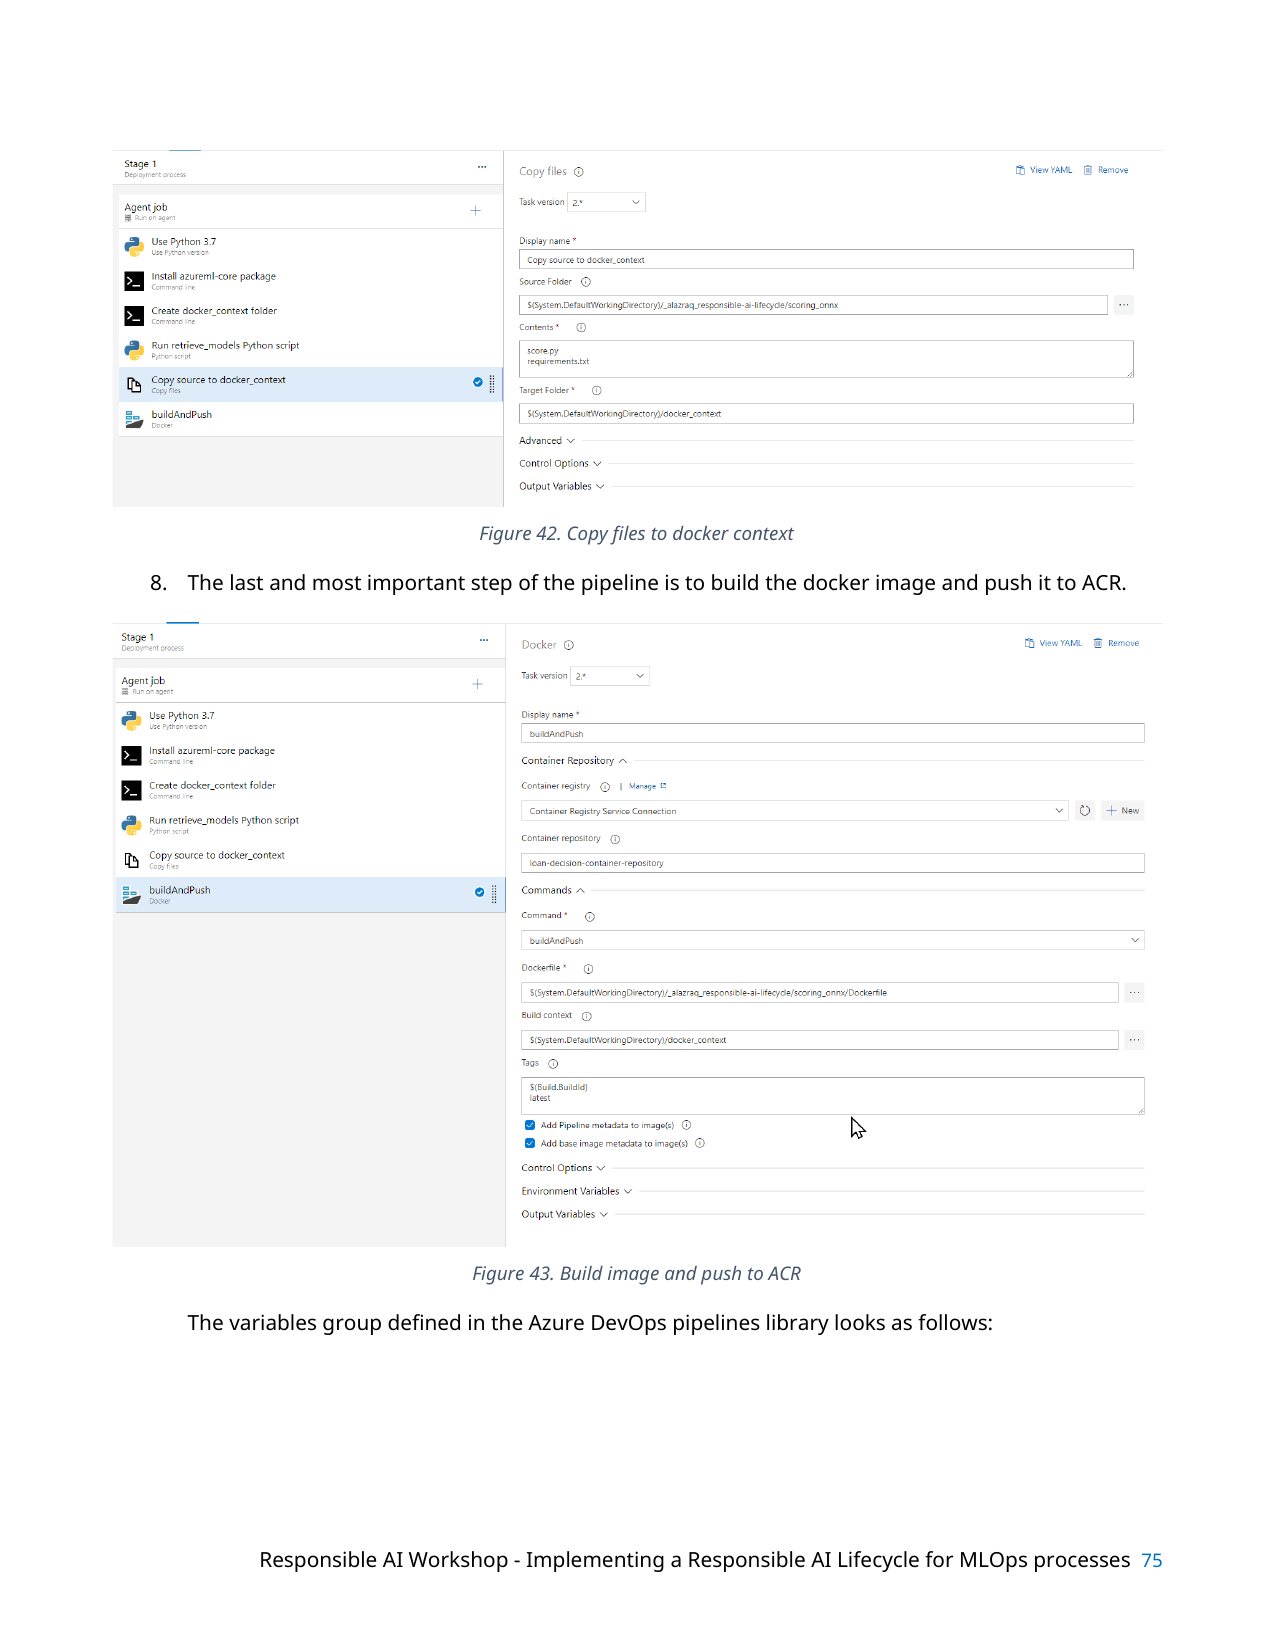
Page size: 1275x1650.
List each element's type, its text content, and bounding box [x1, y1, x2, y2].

picture [112, 150, 1163, 507]
text The variables group defined in the Azure DevOps pipelines library looks as follows: [187, 1308, 1162, 1337]
picture [112, 622, 1163, 1247]
list The last and most important step of the pipeline is to build the docker image and push it to ACR. [150, 568, 1162, 596]
